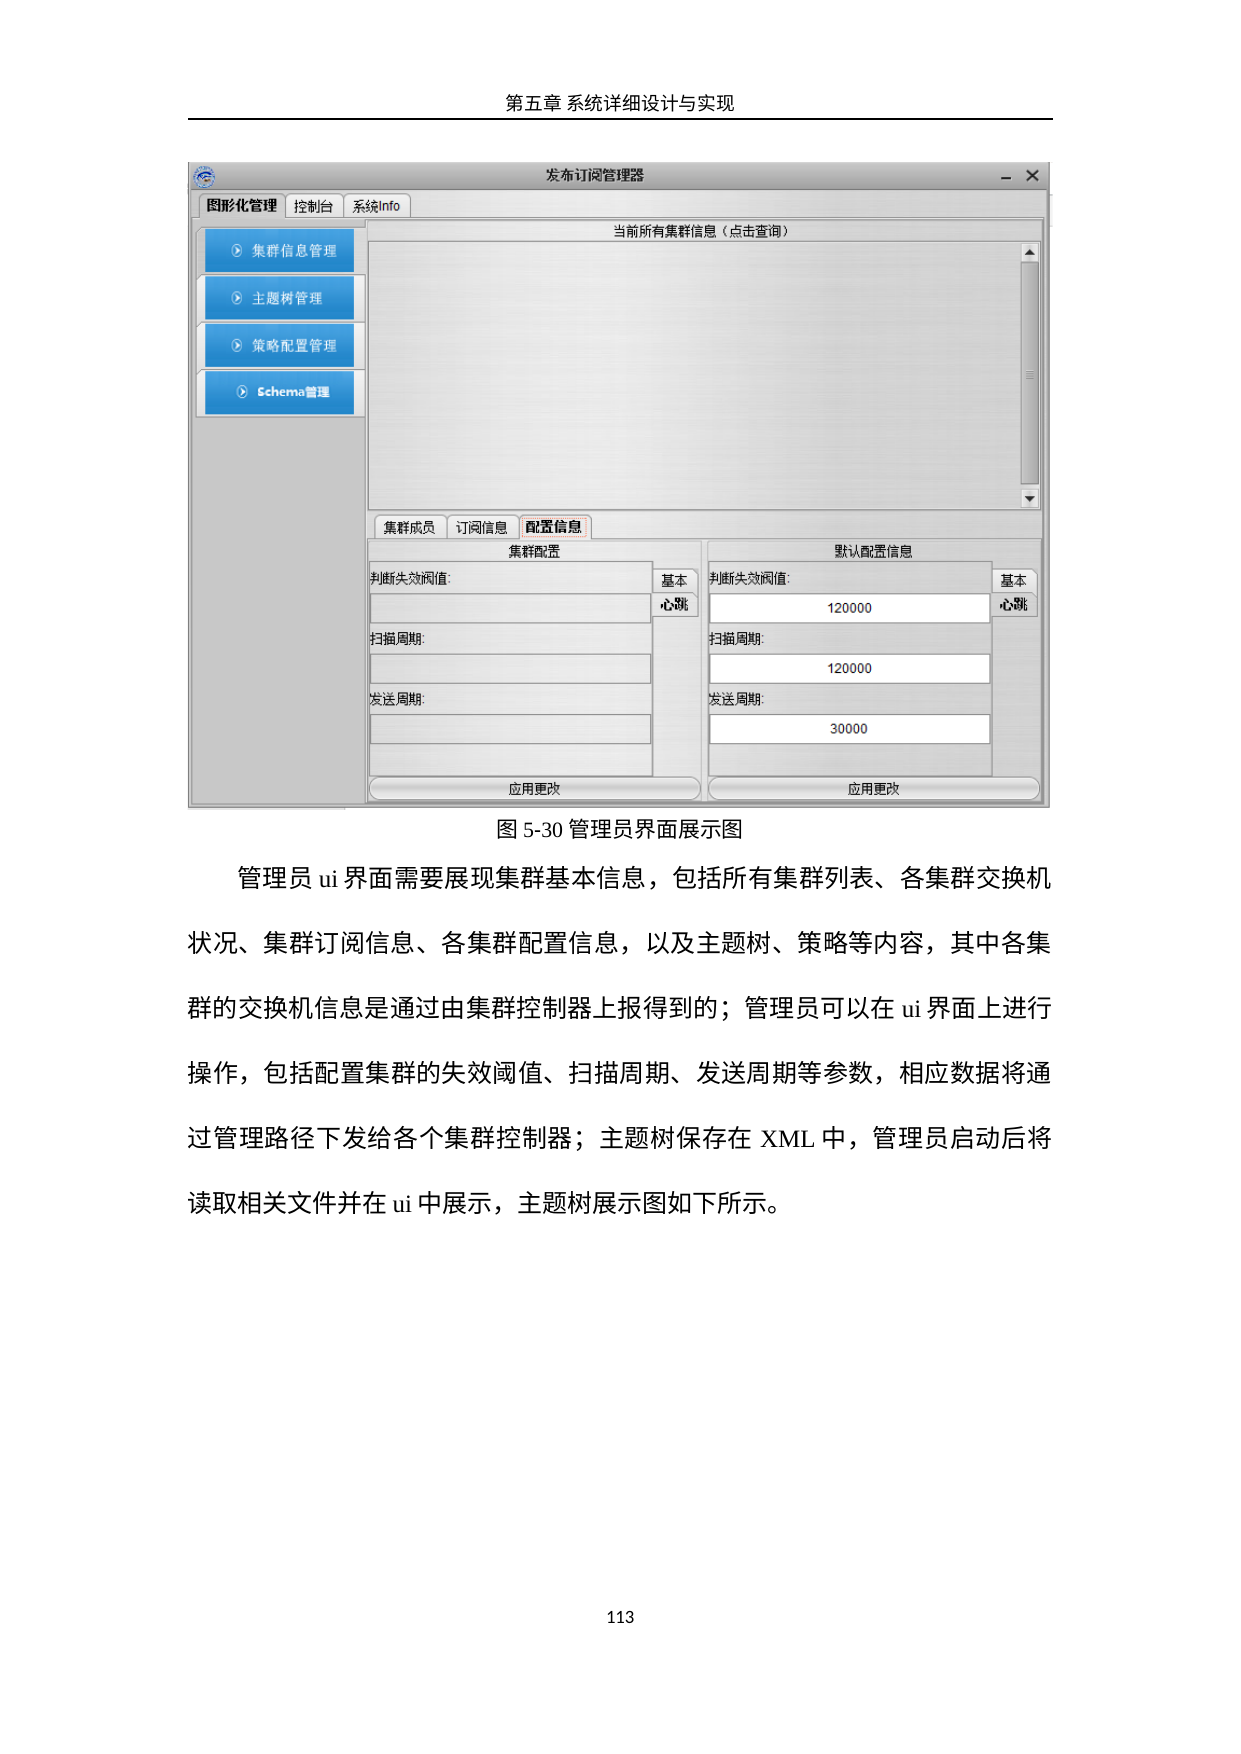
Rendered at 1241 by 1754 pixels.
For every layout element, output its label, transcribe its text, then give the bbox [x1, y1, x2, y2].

text 管理员ui界面需要展现集群基本信息，包括所有集群列表、各集群交换机状况、集群订阅信息、各集群配置信息，以及主题树、策略等内容，其中各集群的交换机信息是通过由集群控制器上报得到的；管理员可以在ui界面上进行操作，包括配置集群的失效阈值、扫描周期、发送周期等参数，相应数据将通过管理路径下发给各个集群控制器；主题树保存在XML中，管理员启动后将读取相关文件并在ui中展示，主题树展示图如下所示。 [187, 844, 1053, 1234]
picture [187, 162, 1053, 810]
text 图5-30 管理员界面展示图 [187, 812, 1053, 844]
